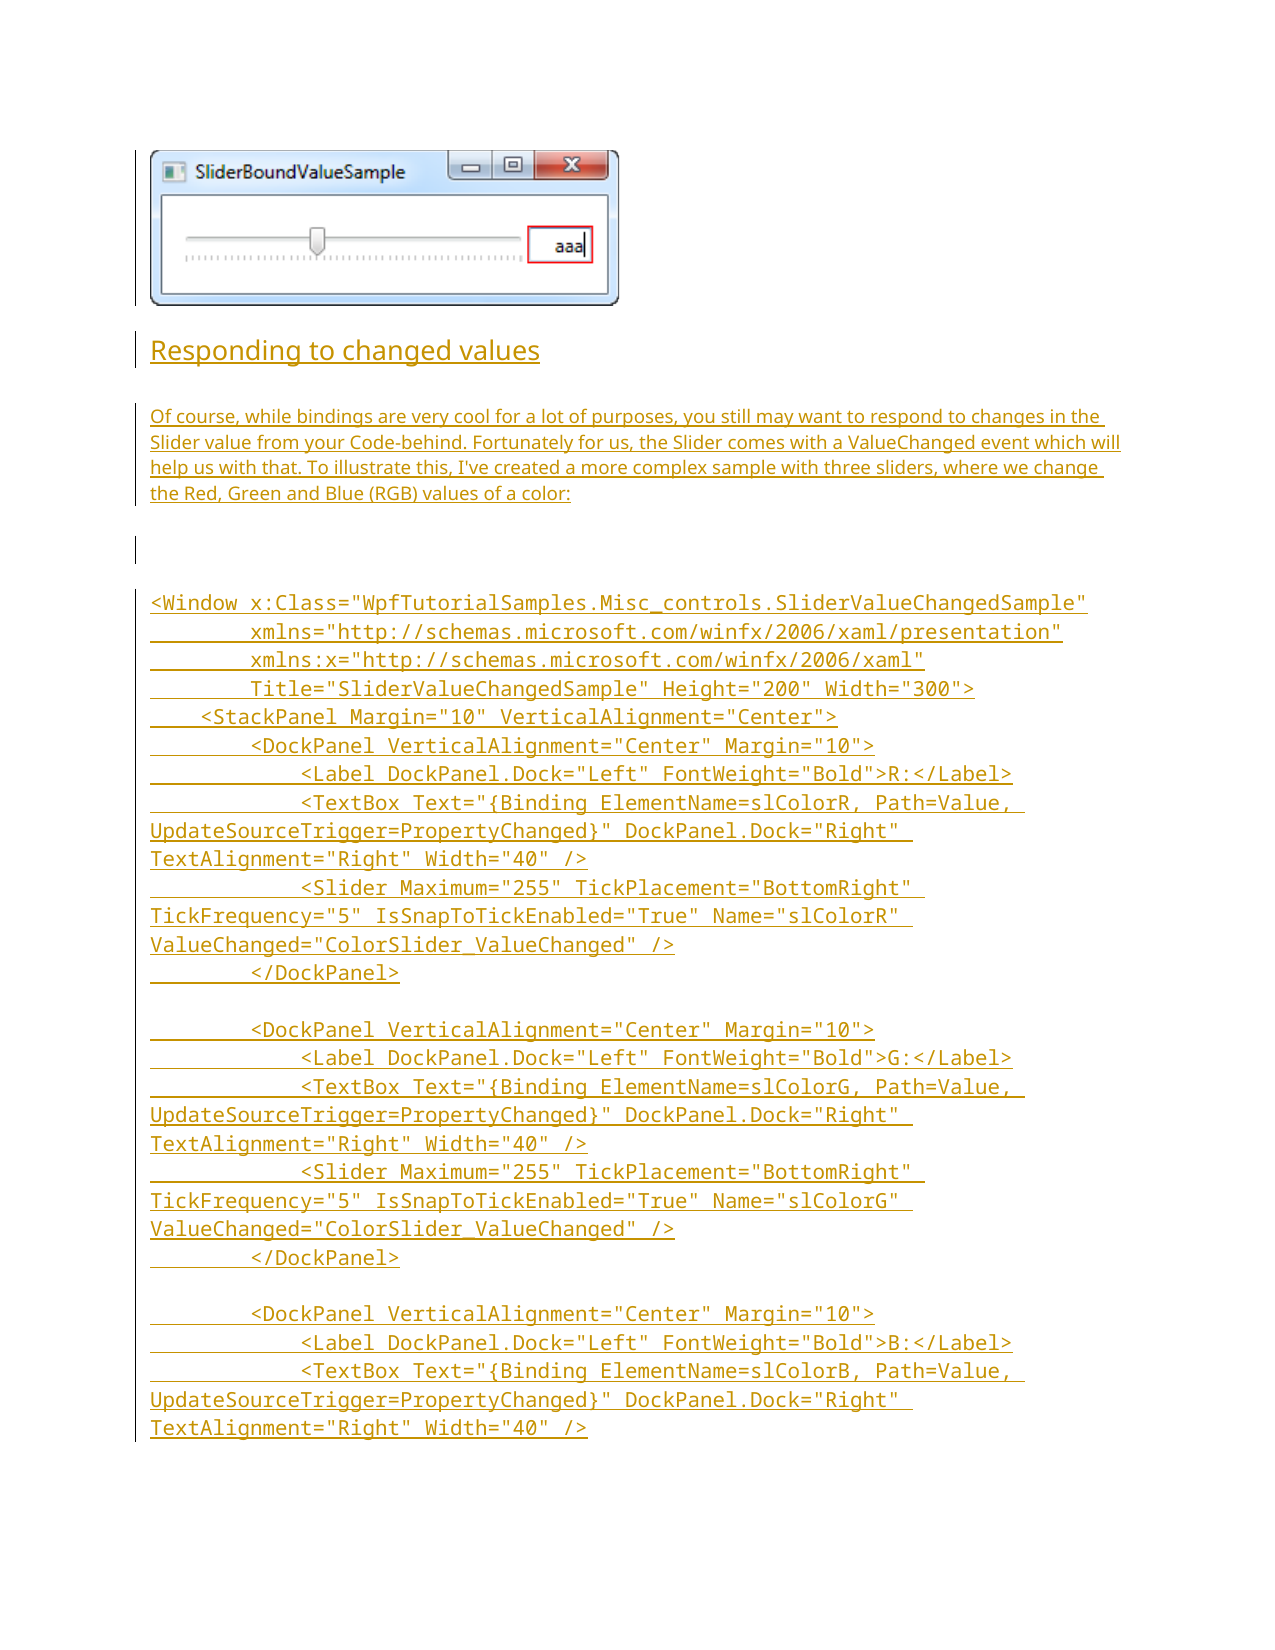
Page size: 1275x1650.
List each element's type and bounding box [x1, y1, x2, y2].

picture [150, 150, 620, 306]
